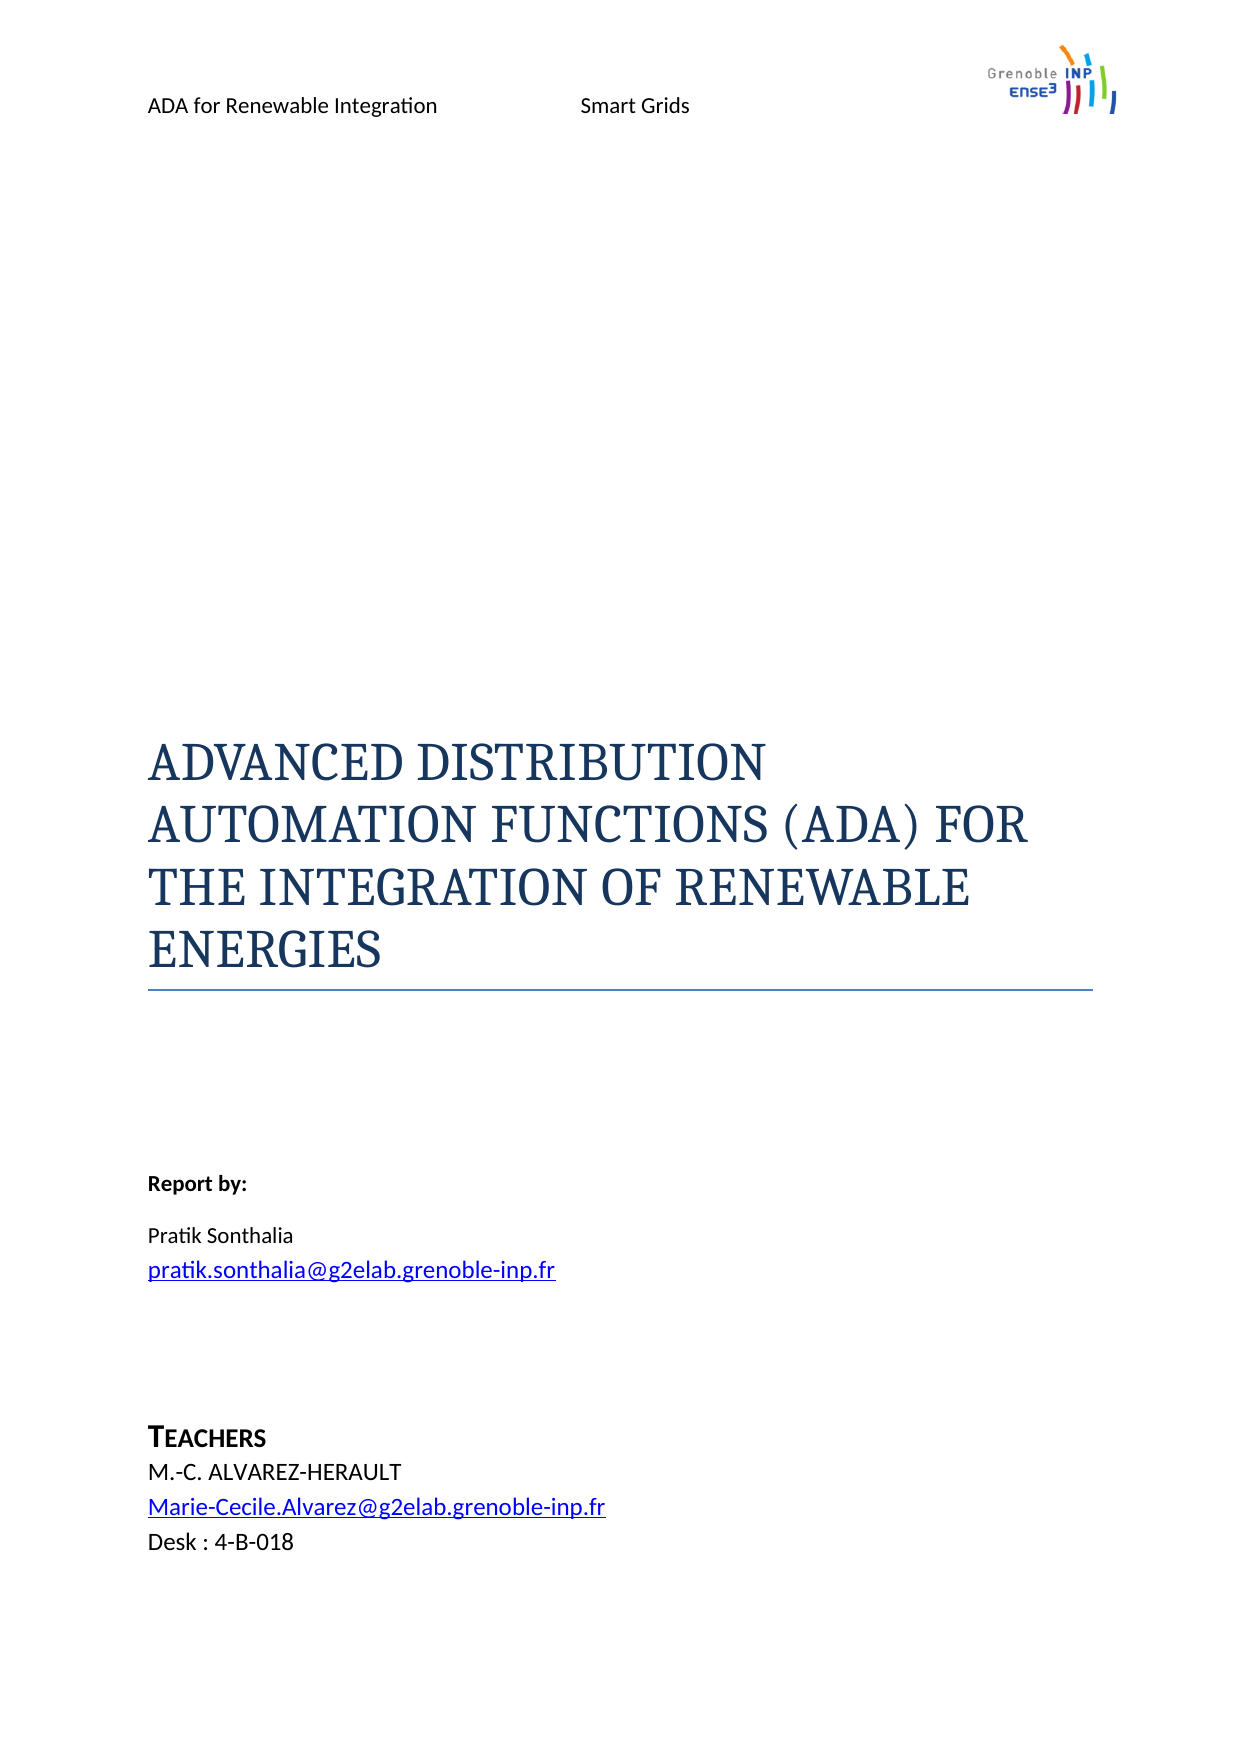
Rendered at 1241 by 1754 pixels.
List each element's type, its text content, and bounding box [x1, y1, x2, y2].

text pratik.sonthalia@g2elab.grenoble-inp.fr [148, 1254, 1093, 1284]
text Desk : 4-B-018 [148, 1526, 1093, 1556]
title AUTOMATION FUNCTIONS (ADA) FOR THE INTEGRATION OF RENEWABLE ENERGIES [148, 794, 1093, 989]
title ADVANCED DISTRIBUTION [148, 732, 1093, 794]
text M.-C. ALVAREZ-HERAULT [148, 1456, 1093, 1486]
text Pratik Sonthalia [148, 1222, 1093, 1250]
text Marie-Cecile.Alvarez@g2elab.grenoble-inp.fr [148, 1491, 1093, 1521]
text Report by: [148, 1169, 1093, 1197]
text TEACHERS [148, 1415, 1093, 1456]
